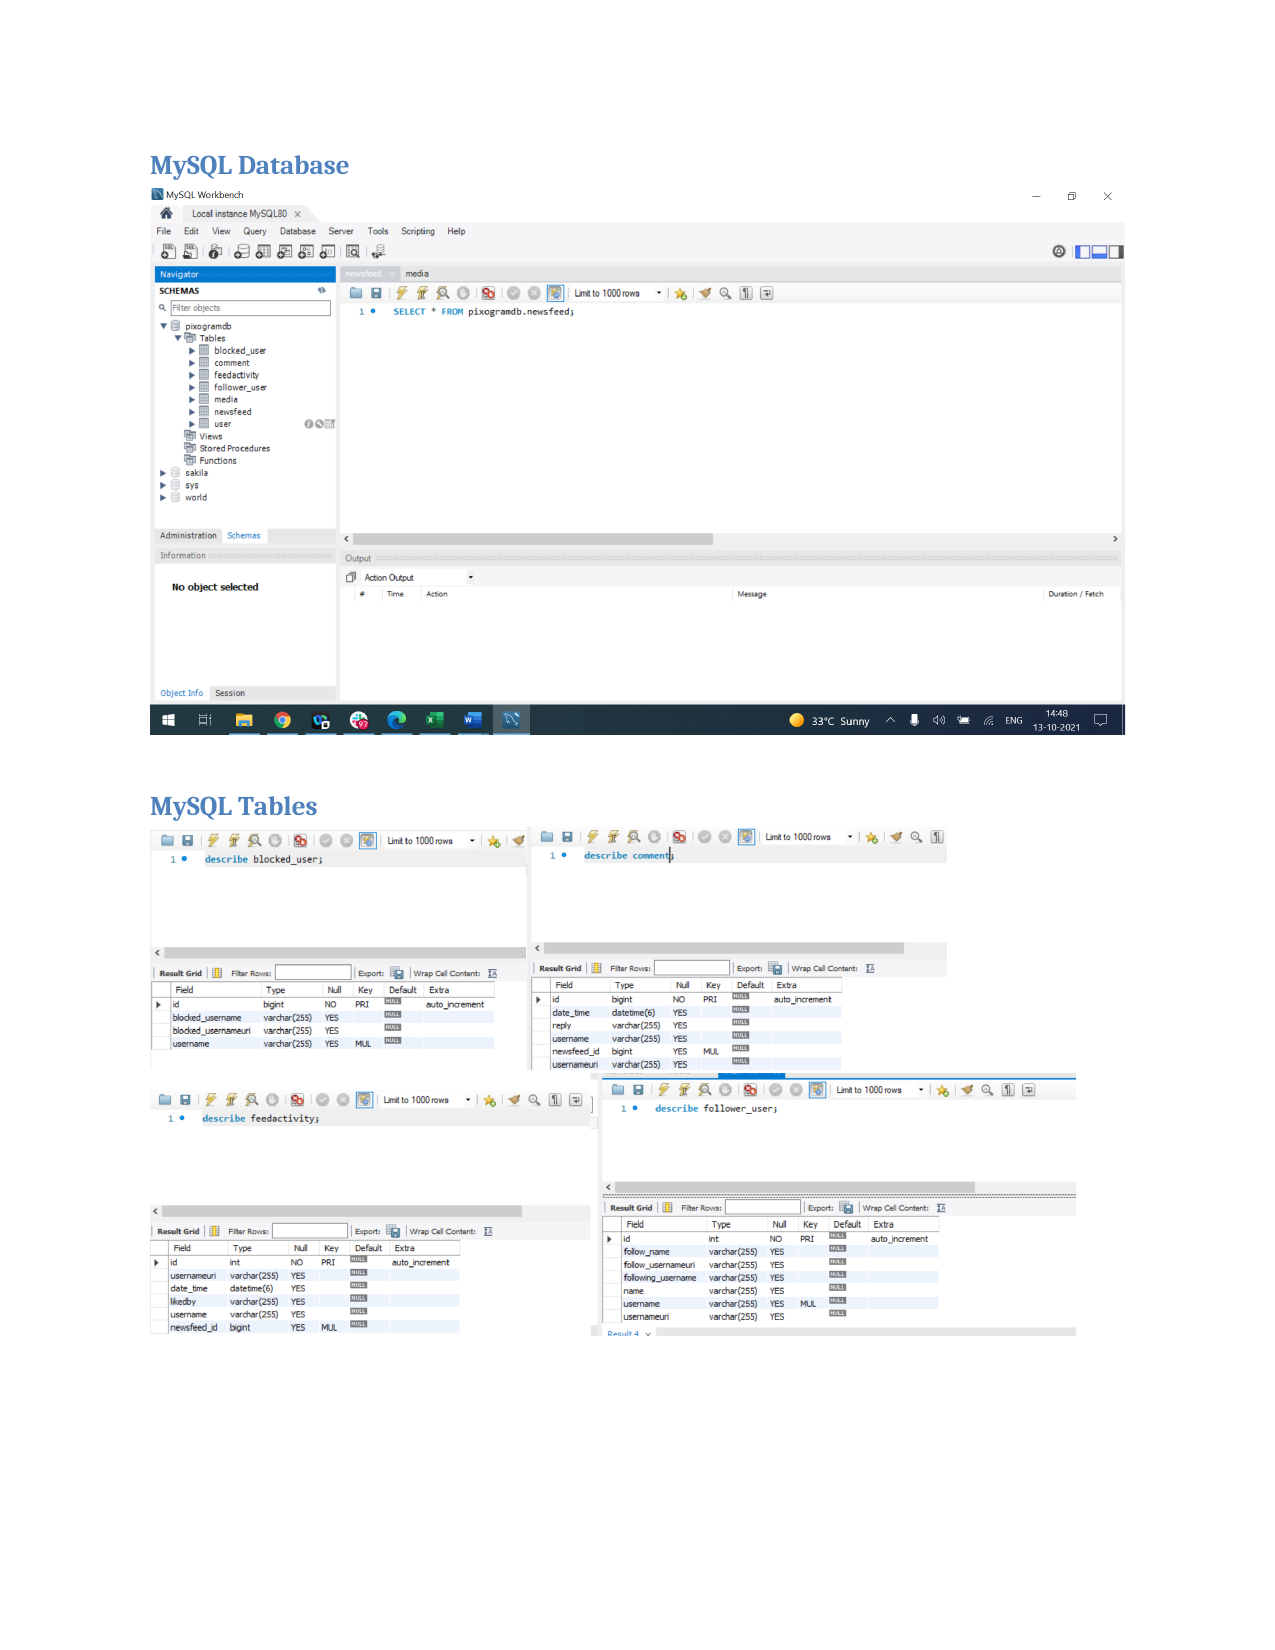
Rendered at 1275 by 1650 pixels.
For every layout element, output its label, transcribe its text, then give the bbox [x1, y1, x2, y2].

subtitle MySQL Database [150, 150, 1125, 181]
picture [150, 1073, 1077, 1336]
picture [150, 185, 1125, 735]
subtitle MySQL Tables [150, 791, 1125, 822]
picture [150, 827, 947, 1070]
